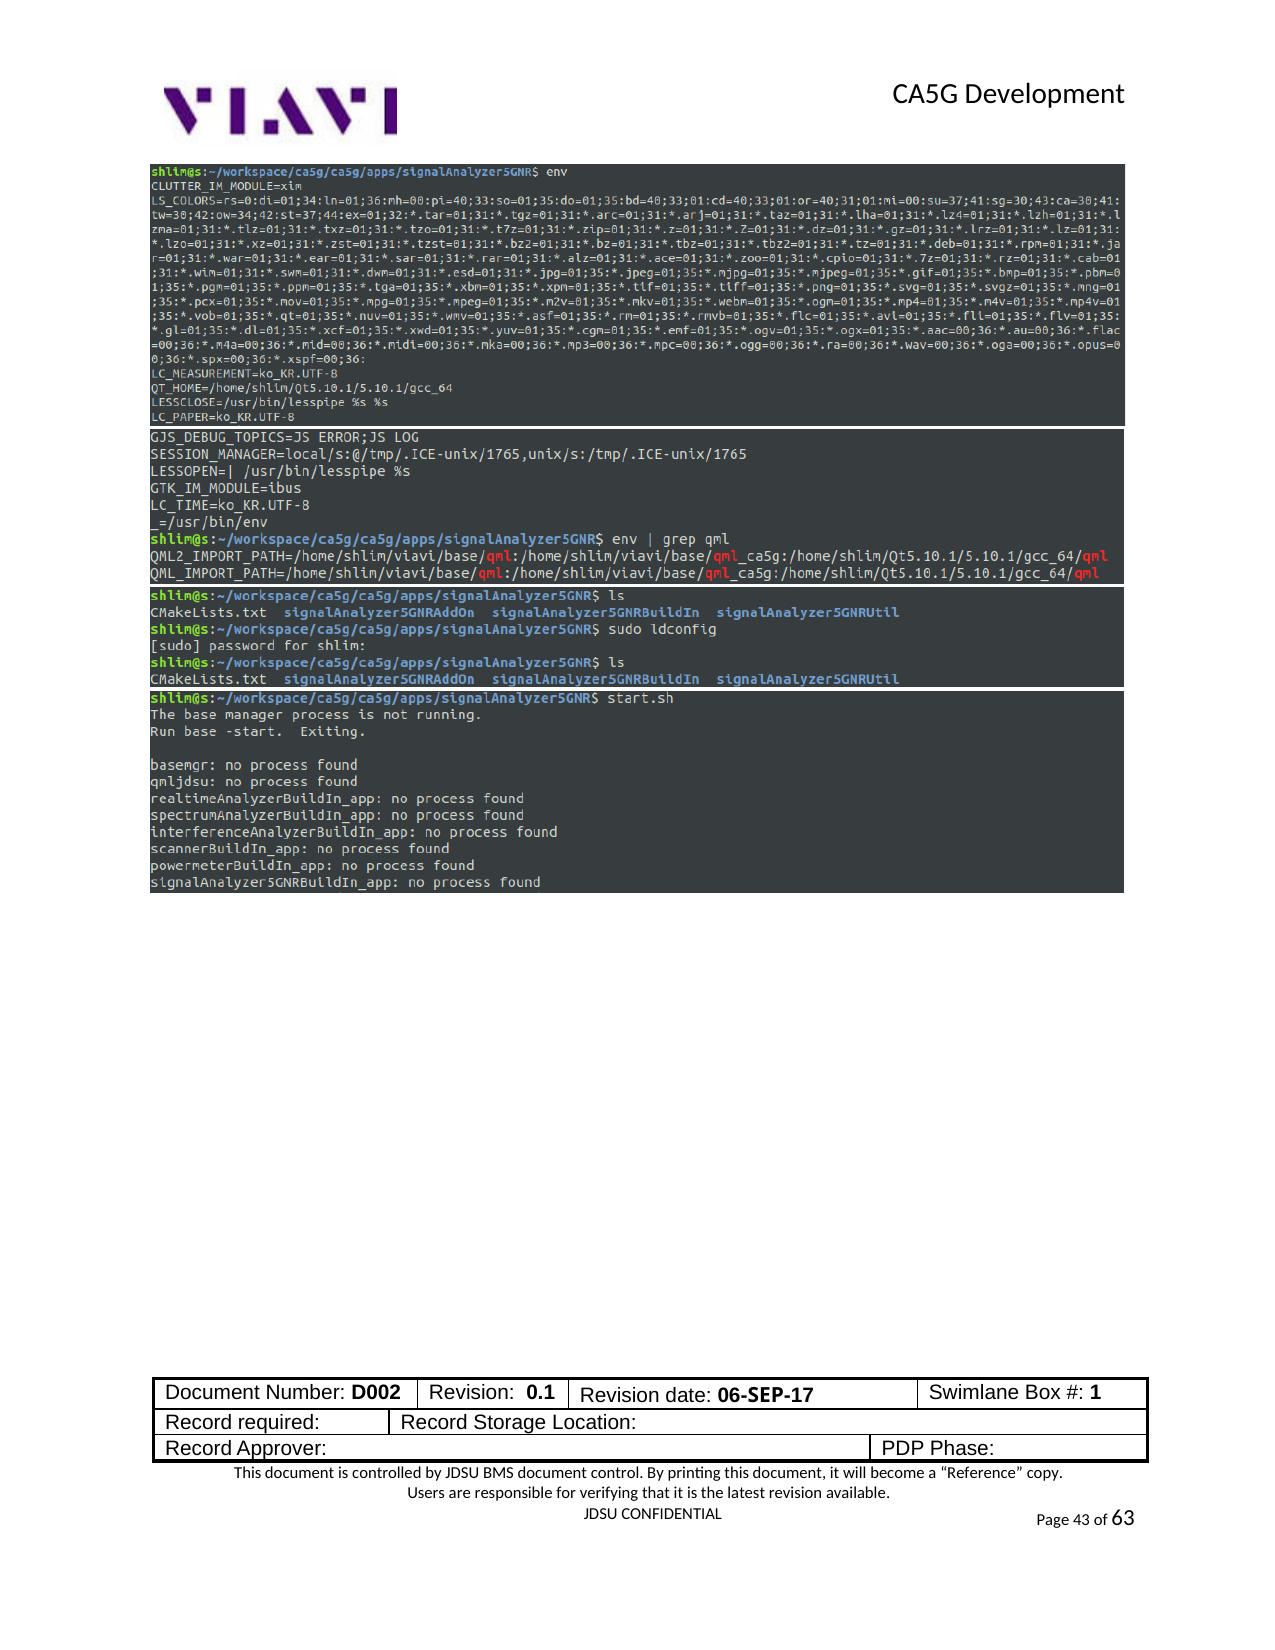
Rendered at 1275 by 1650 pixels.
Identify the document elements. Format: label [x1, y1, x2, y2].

picture [150, 429, 1124, 584]
picture [150, 587, 1124, 687]
picture [150, 164, 1125, 426]
picture [150, 691, 1124, 893]
picture [162, 68, 397, 146]
